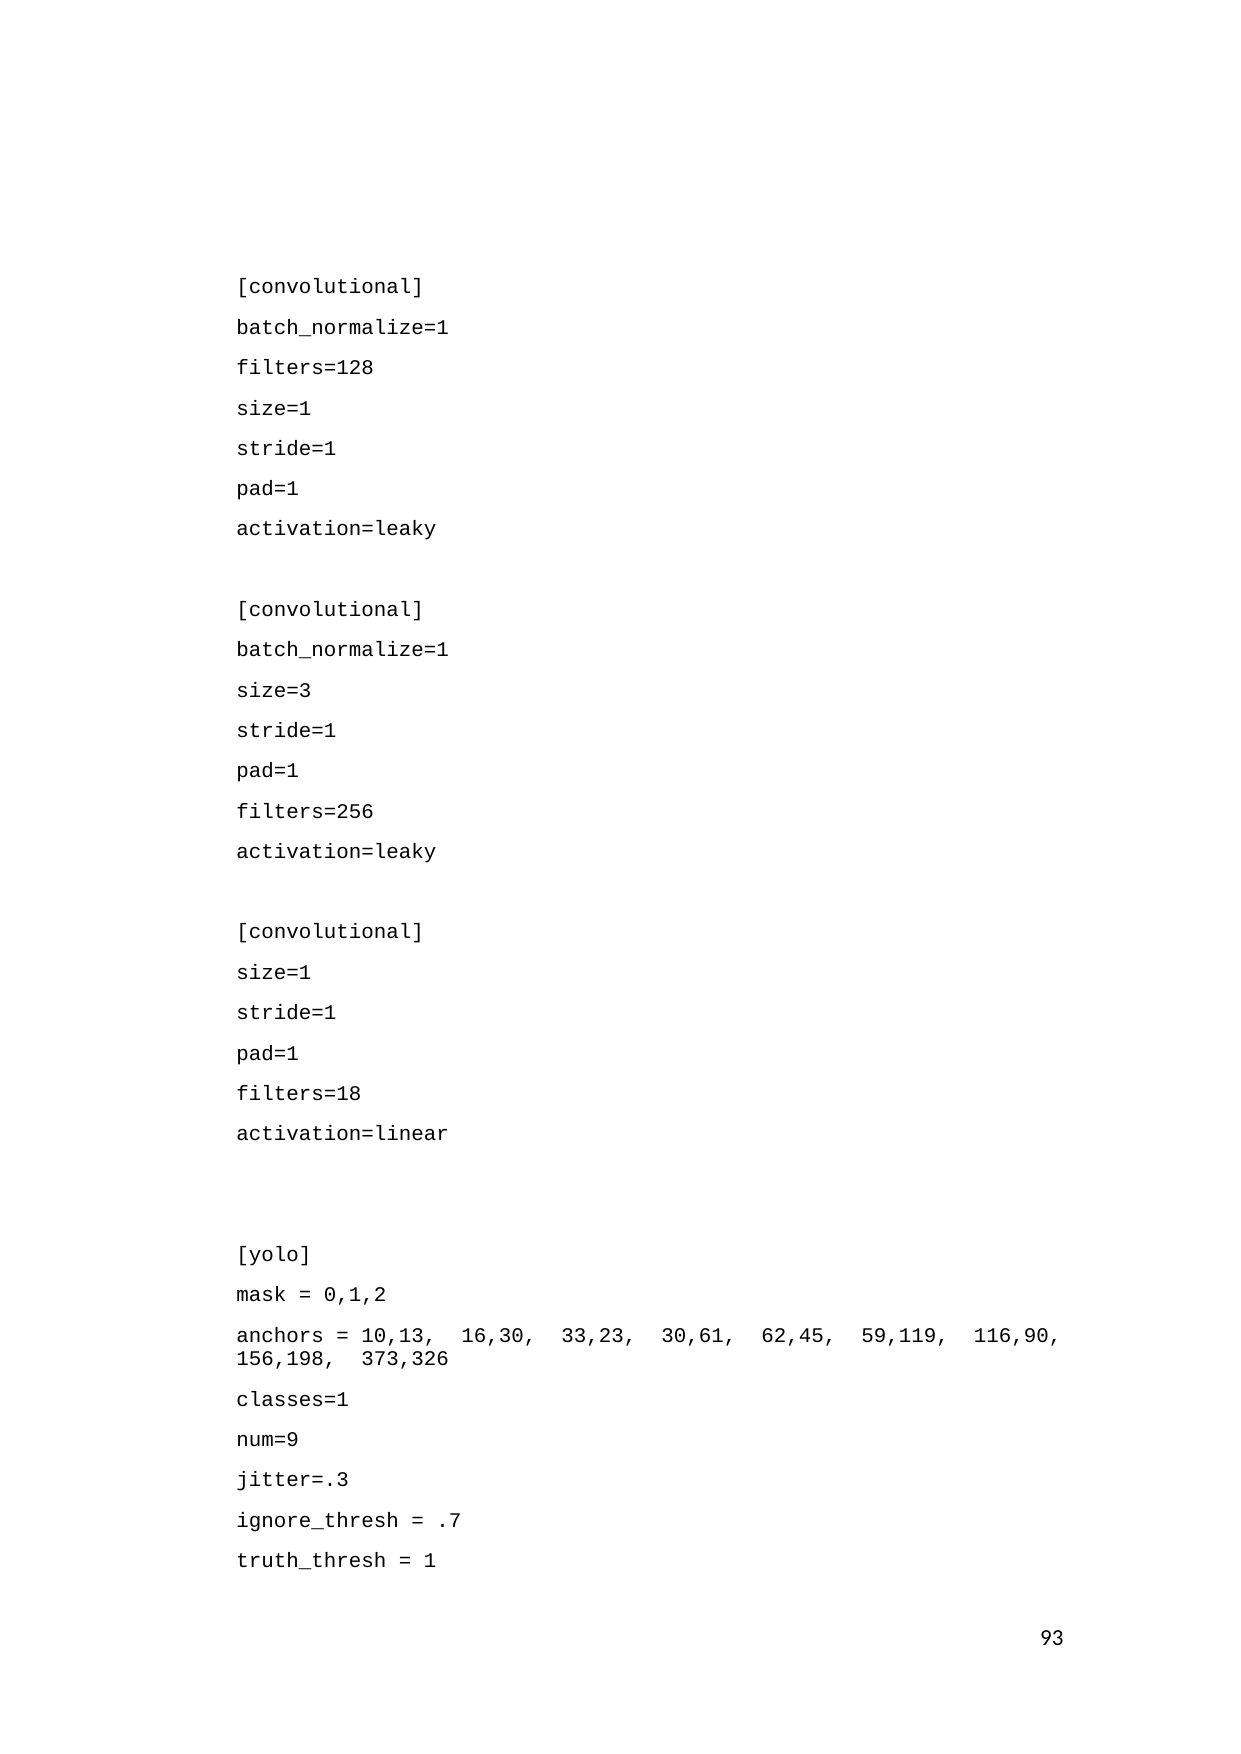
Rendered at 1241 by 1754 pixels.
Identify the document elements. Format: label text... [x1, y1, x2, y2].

text batch_normalize=1 [236, 317, 1063, 341]
text mask = 0,1,2 [236, 1284, 1063, 1308]
text activation=leaky [236, 841, 1063, 864]
text classes=1 [236, 1389, 1063, 1412]
text size=1 [236, 962, 1063, 986]
text jitter=.3 [236, 1469, 1063, 1493]
text stride=1 [236, 438, 1063, 461]
text truth_thresh = 1 [236, 1550, 1063, 1573]
text stride=1 [236, 1002, 1063, 1026]
text stride=1 [236, 720, 1063, 744]
text ignore_thresh = .7 [236, 1509, 1063, 1533]
text [convolutional] [236, 922, 1063, 945]
text filters=128 [236, 357, 1063, 381]
text filters=256 [236, 801, 1063, 824]
text batch_normalize=1 [236, 639, 1063, 663]
text activation=linear [236, 1123, 1063, 1147]
text activation=leaky [236, 518, 1063, 542]
text num=9 [236, 1429, 1063, 1453]
text size=1 [236, 397, 1063, 421]
text pad=1 [236, 760, 1063, 784]
text [convolutional] [236, 277, 1063, 300]
text filters=18 [236, 1083, 1063, 1106]
text [yolo] [236, 1244, 1063, 1268]
text anchors = 10,13, 16,30, 33,23, 30,61, 62,45, 59,119, 116,90, 156,198, 373,326 [236, 1325, 1063, 1372]
text [convolutional] [236, 599, 1063, 623]
text pad=1 [236, 478, 1063, 502]
text size=3 [236, 680, 1063, 703]
text pad=1 [236, 1042, 1063, 1066]
